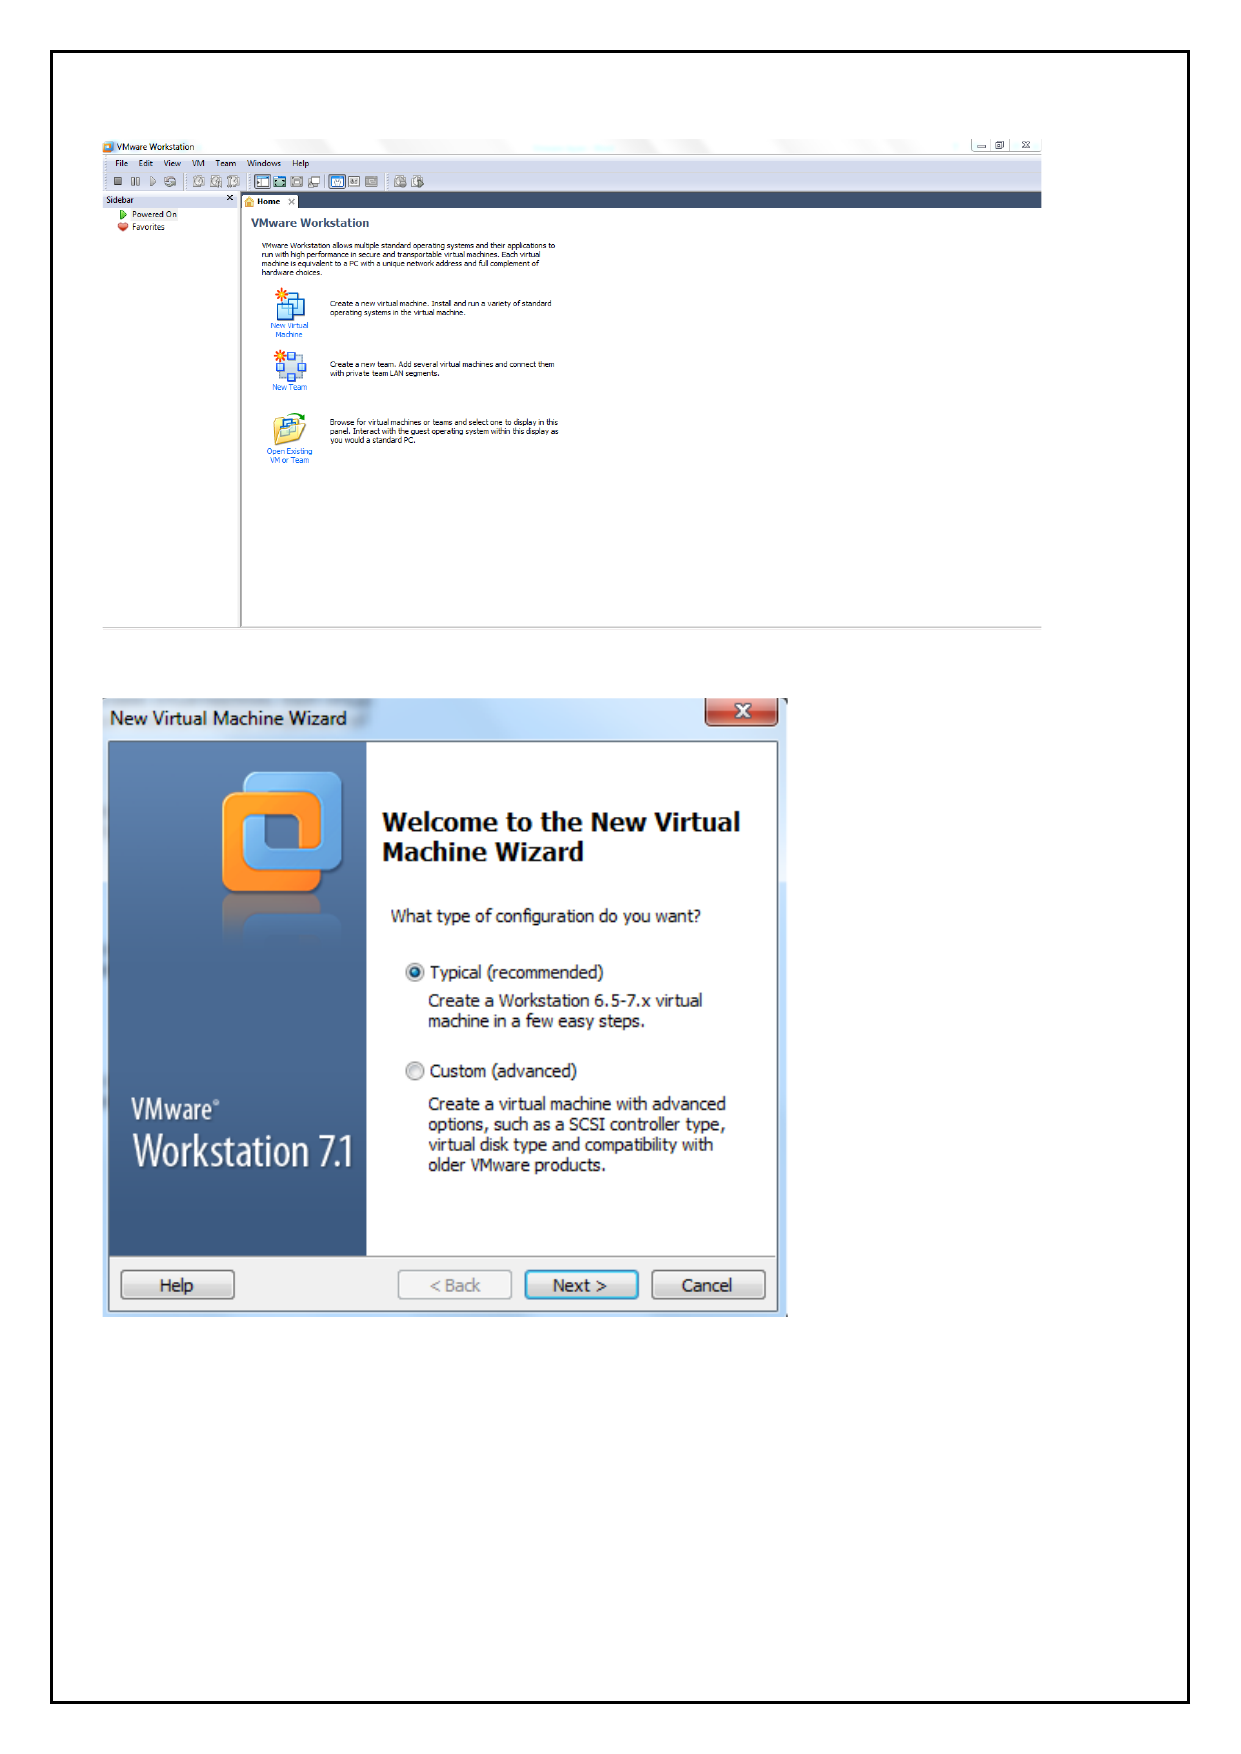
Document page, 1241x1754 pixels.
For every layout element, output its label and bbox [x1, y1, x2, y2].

picture [102, 698, 788, 1317]
picture [102, 139, 1042, 630]
